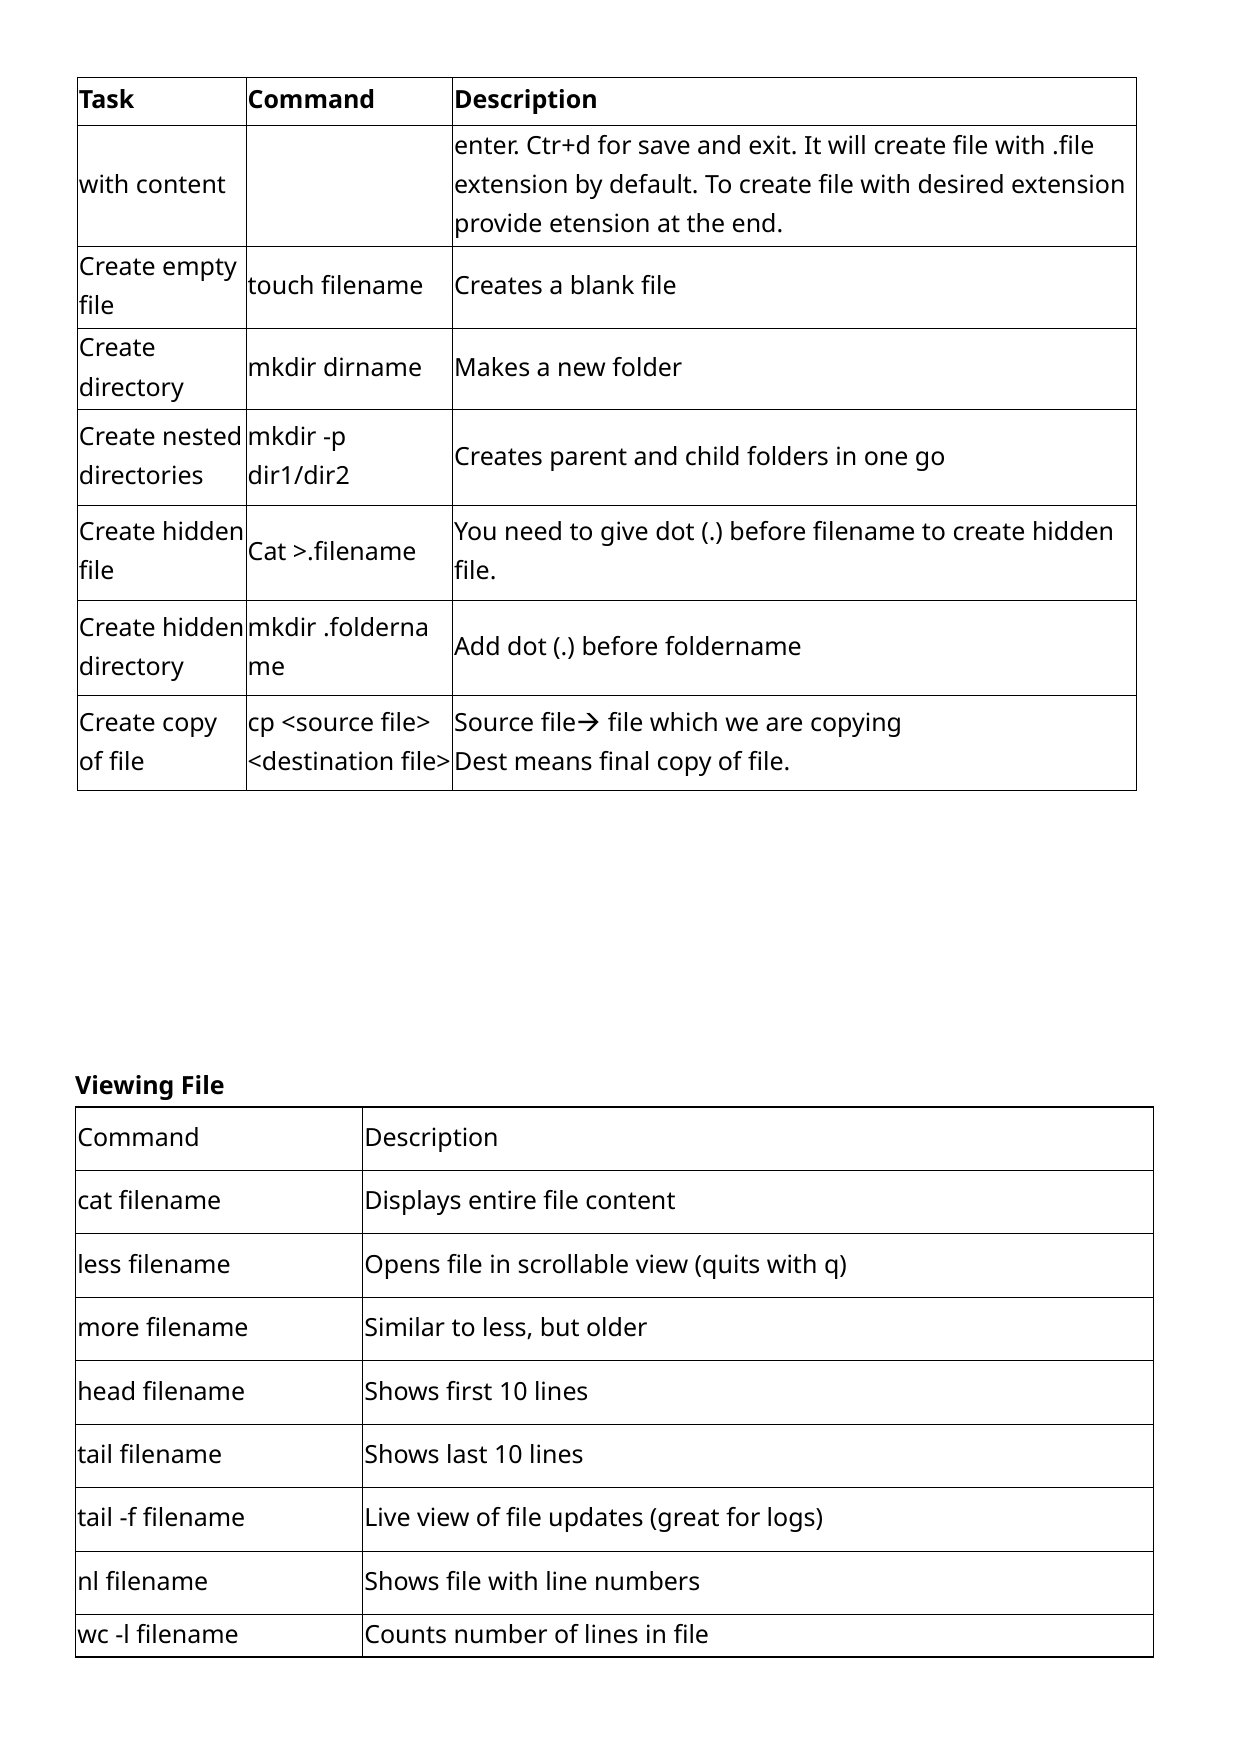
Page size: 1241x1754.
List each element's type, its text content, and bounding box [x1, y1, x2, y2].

table_cell tail -f filename [76, 1488, 362, 1551]
table_cell Shows first 10 lines [363, 1361, 1153, 1424]
table_cell Opens file in scrollable view (quits with q) [363, 1234, 1153, 1297]
table_cell nl filename [76, 1552, 362, 1614]
table_cell Counts number of lines in file [363, 1615, 1153, 1656]
table_cell cat filename [76, 1171, 362, 1233]
table_cell Displays entire file content [363, 1171, 1153, 1233]
table_cell less filename [76, 1234, 362, 1297]
table_cell Shows last 10 lines [363, 1425, 1153, 1487]
table_cell wc -l filename [76, 1615, 362, 1656]
table_cell Live view of file updates (great for logs) [363, 1488, 1153, 1551]
table_header Command [76, 1108, 362, 1170]
table_cell Similar to less, but older [363, 1298, 1153, 1360]
text Viewing File [75, 1067, 1165, 1101]
table_header Description [363, 1108, 1153, 1170]
table_cell Shows file with line numbers [363, 1552, 1153, 1614]
table_cell head filename [76, 1361, 362, 1424]
table_cell tail filename [76, 1425, 362, 1487]
table_header [75, 75, 1145, 793]
table_cell more filename [76, 1298, 362, 1360]
